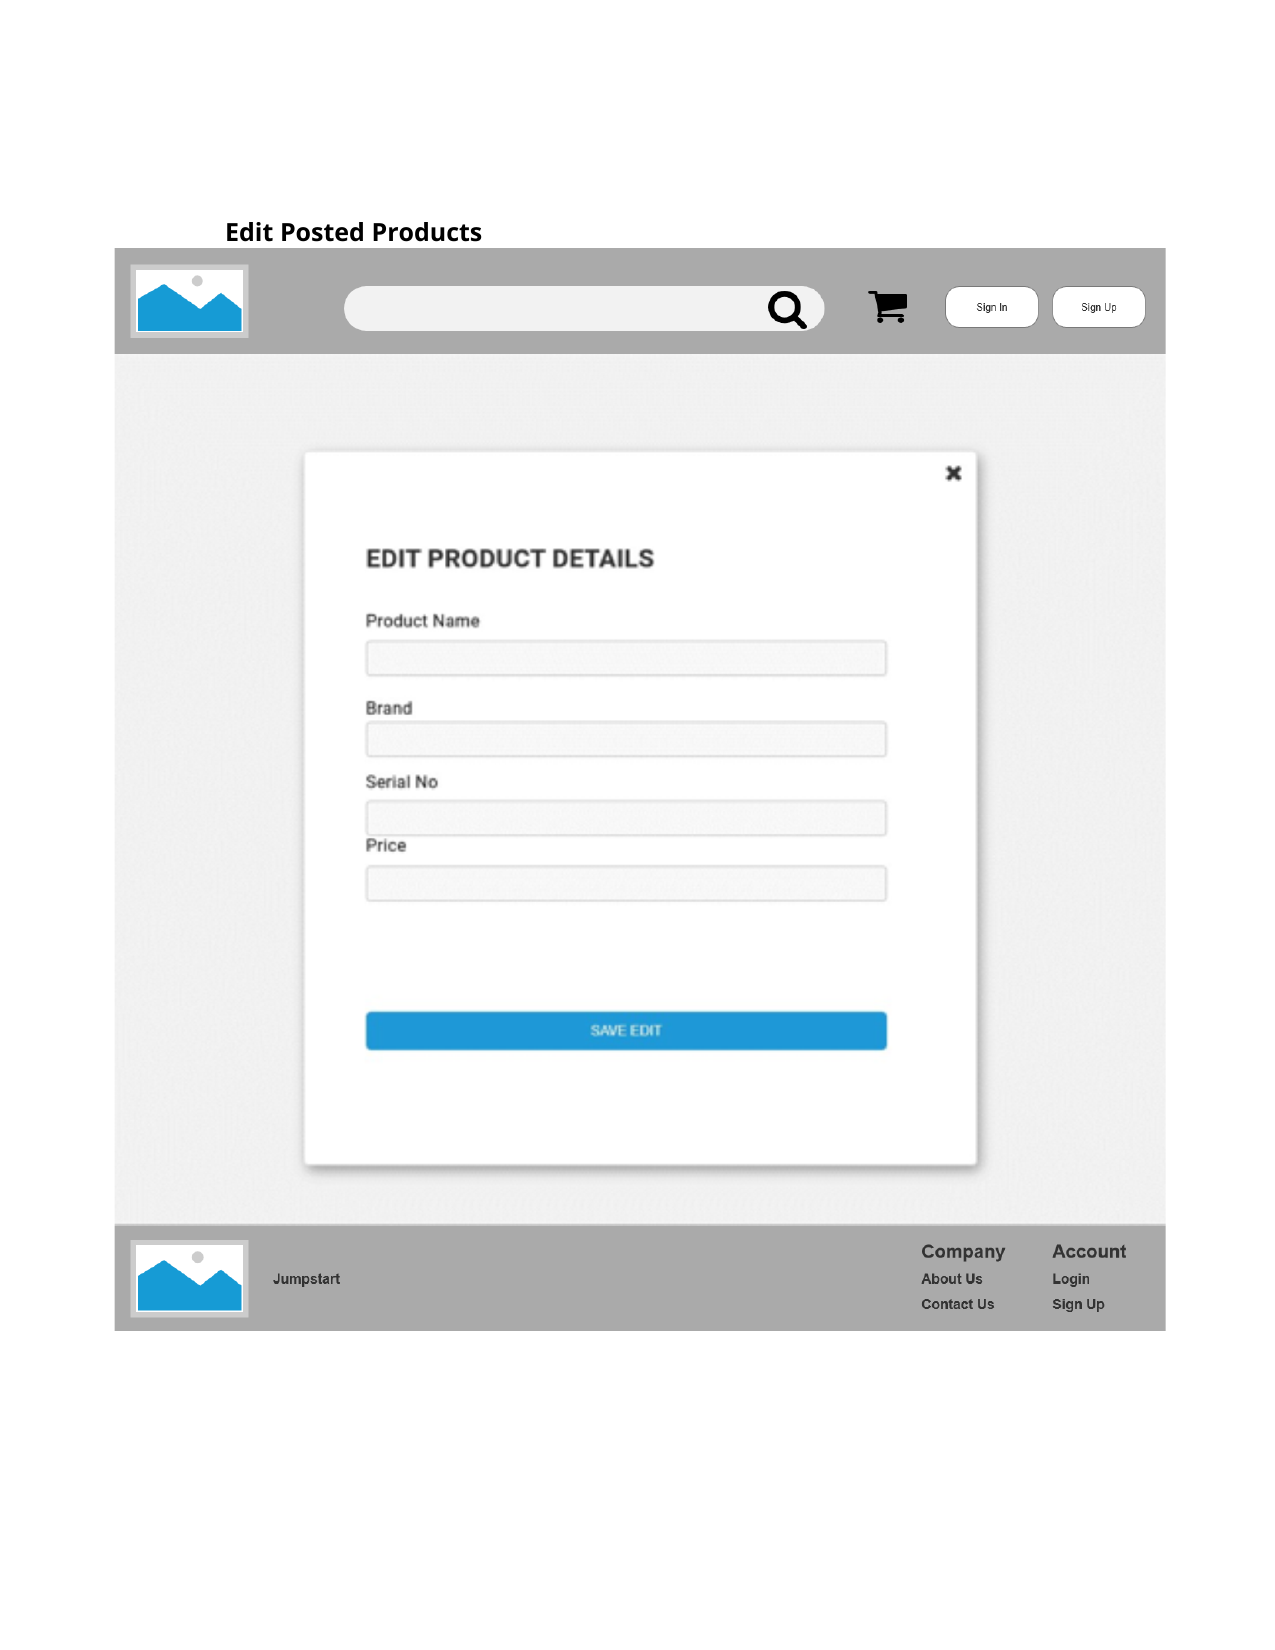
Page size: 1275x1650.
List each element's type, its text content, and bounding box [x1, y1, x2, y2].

picture [114, 248, 1166, 1331]
list Edit Posted Products [225, 214, 1198, 249]
